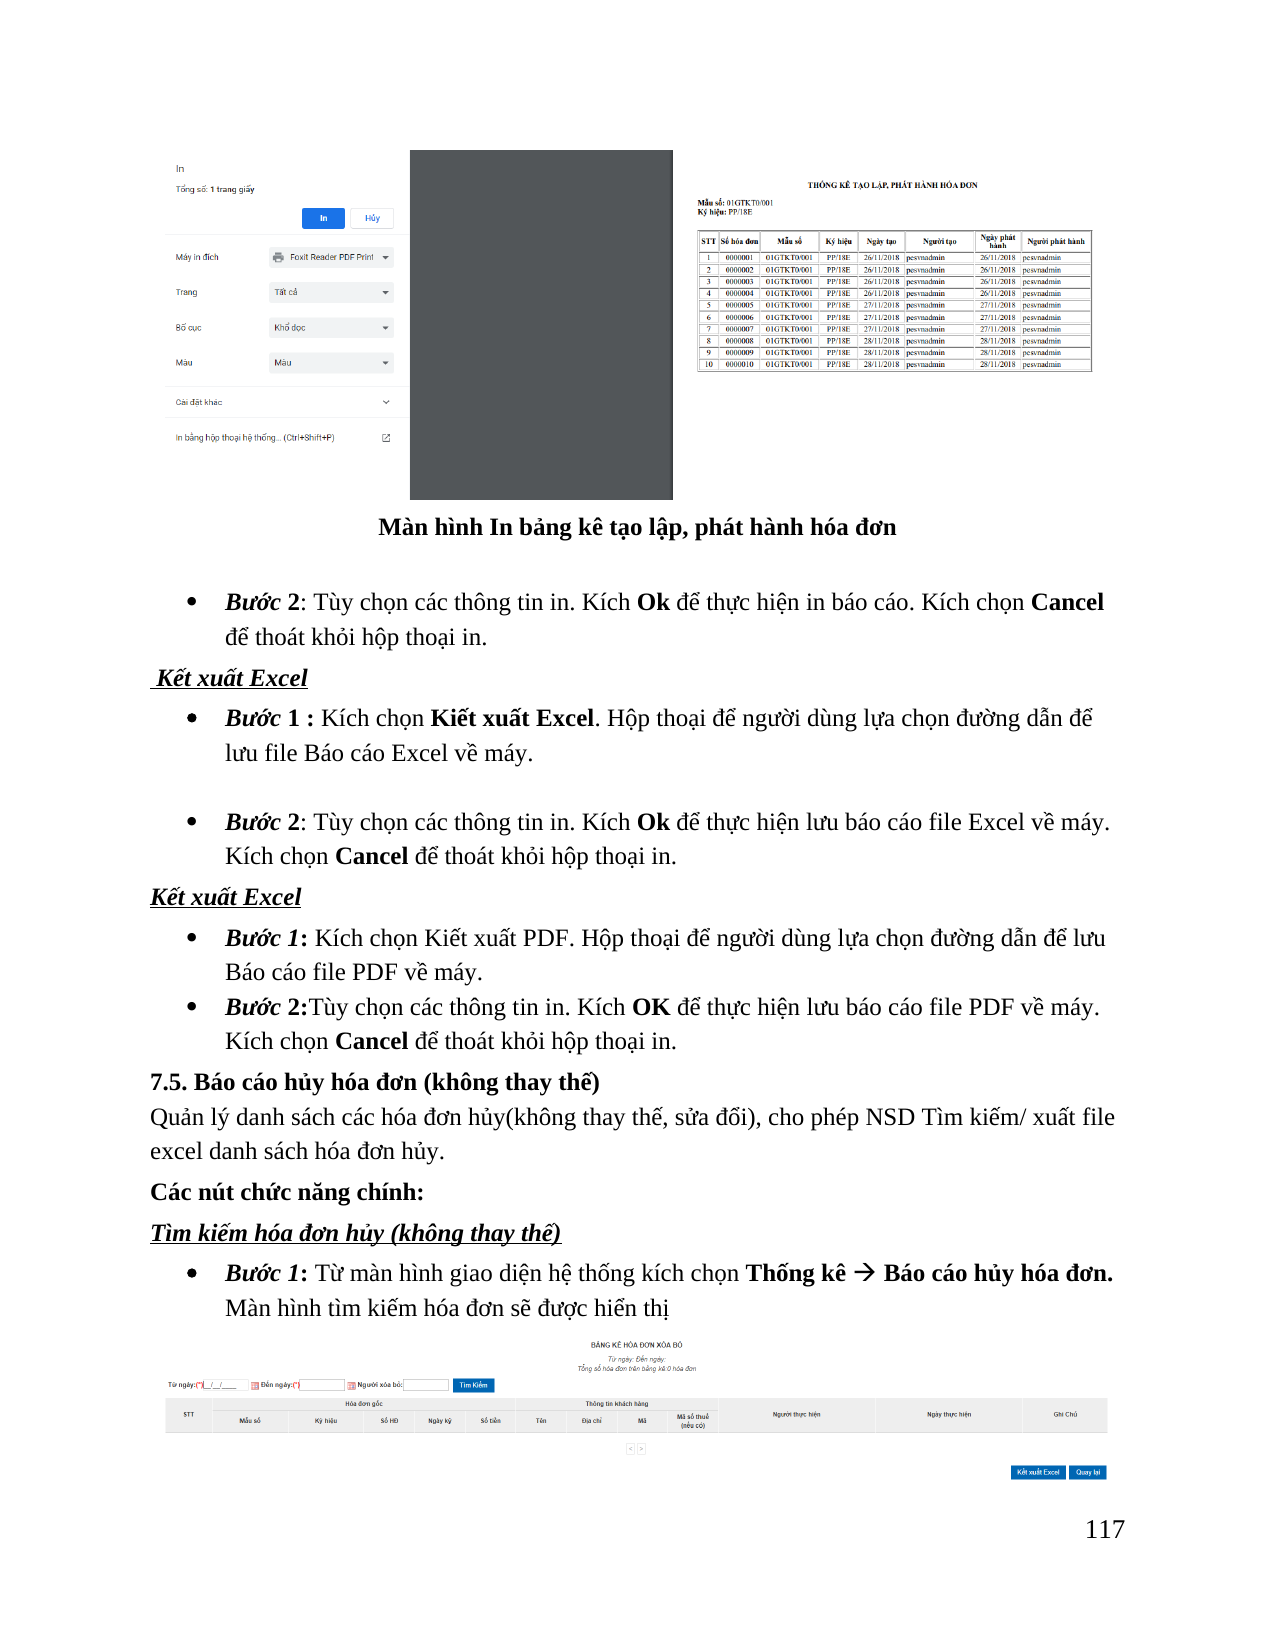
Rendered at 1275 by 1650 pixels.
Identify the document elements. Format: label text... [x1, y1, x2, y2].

text Các nút chức năng chính: [150, 1177, 1125, 1206]
text Tìm kiếm hóa đơn hủy (không thay thế) [150, 1218, 1125, 1247]
list Bước 1 : Kích chọn Kiết xuất Excel. Hộp thoại để người dùng lựa chọn đường dẫn để lưu file Báo cáo Excel về máy. [187, 703, 1125, 767]
text Quản lý danh sách các hóa đơn hủy(không thay thế, sửa đổi), cho phép NSD Tìm kiếm/ xuất file excel danh sách hóa đơn hủy. [150, 1102, 1125, 1165]
text Màn hình In bảng kê tạo lập, phát hành hóa đơn [150, 512, 1125, 541]
text Kết xuất Excel [150, 663, 1125, 691]
list Bước 2: Tùy chọn các thông tin in. Kích Ok để thực hiện in báo cáo. Kích chọn Cancel để thoát khỏi hộp thoại in. [187, 587, 1125, 651]
subtitle 7.5. Báo cáo hủy hóa đơn (không thay thế) [150, 1067, 1125, 1096]
text Kết xuất Excel [150, 882, 1125, 911]
list Bước 1: Kích chọn Kiết xuất PDF. Hộp thoại để người dùng lựa chọn đường dẫn để lưu Báo cáo file PDF về máy. [187, 923, 1125, 986]
picture [158, 1333, 1117, 1490]
list Bước 1: Từ màn hình giao diện hệ thống kích chọn Thống kê Báo cáo hủy hóa đơn. Màn hình tìm kiếm hóa đơn sẽ được hiển thị [187, 1258, 1125, 1322]
list Bước 2: Tùy chọn các thông tin in. Kích Ok để thực hiện lưu báo cáo file Excel về máy. Kích chọn Cancel để thoát khỏi hộp thoại in. [187, 807, 1125, 870]
picture [165, 150, 1111, 500]
list Bước 2:Tùy chọn các thông tin in. Kích OK để thực hiện lưu báo cáo file PDF về máy. Kích chọn Cancel để thoát khỏi hộp thoại in. [187, 992, 1125, 1055]
